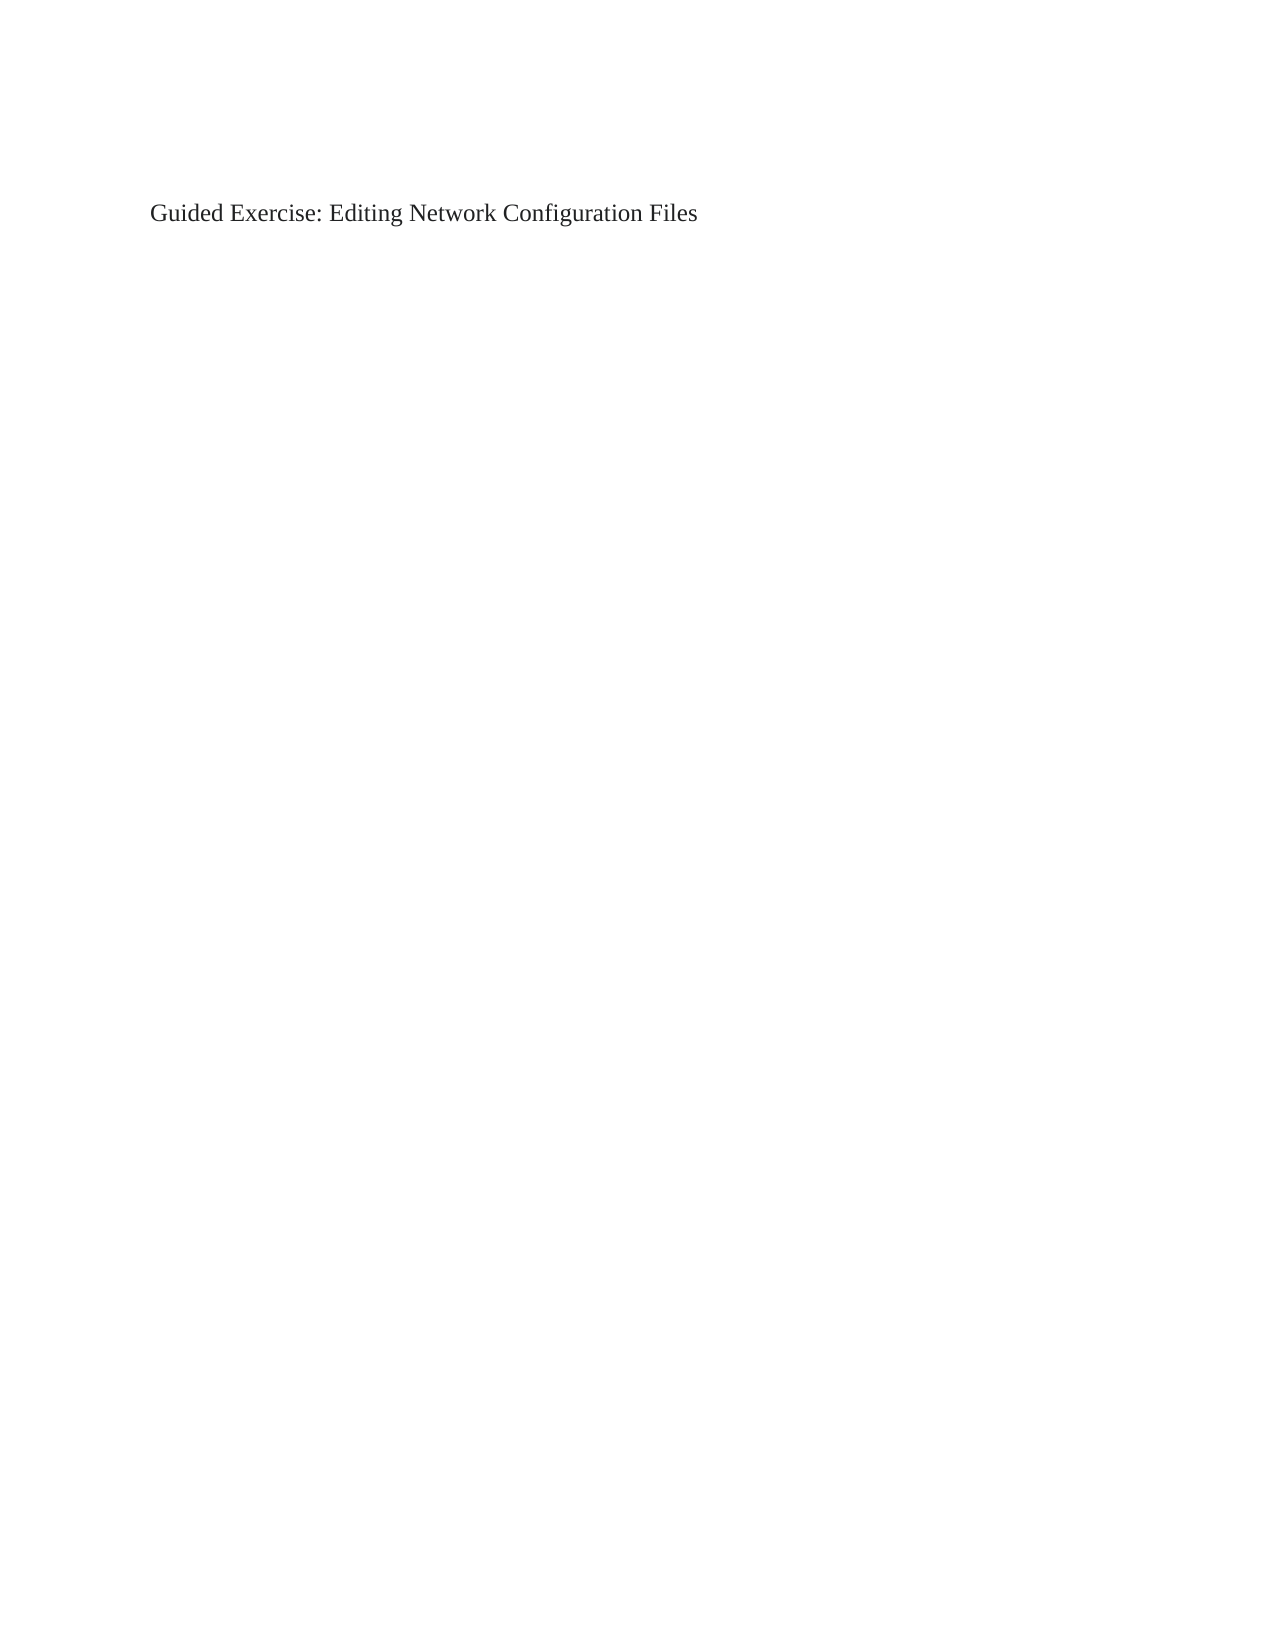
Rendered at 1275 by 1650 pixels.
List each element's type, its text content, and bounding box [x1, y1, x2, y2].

text Guided Exercise: Editing Network Configuration Files [150, 198, 1125, 226]
